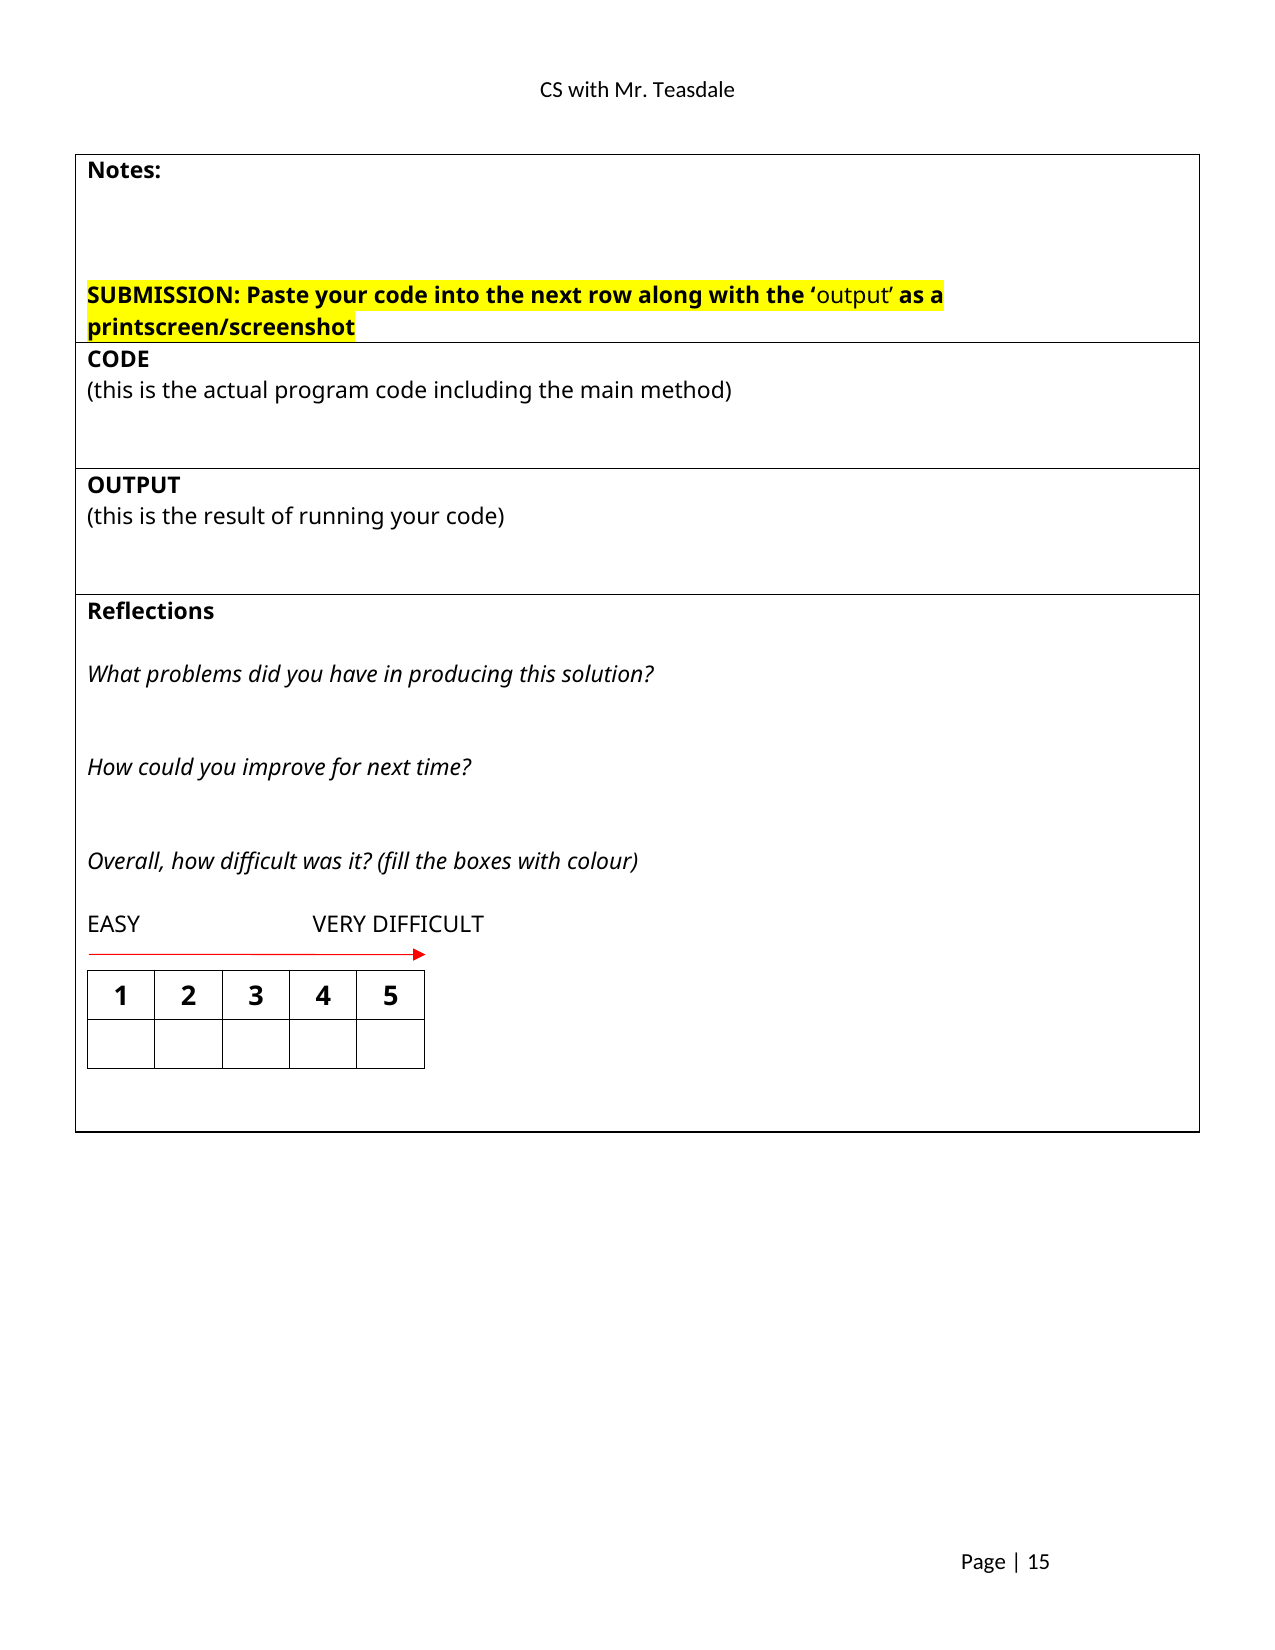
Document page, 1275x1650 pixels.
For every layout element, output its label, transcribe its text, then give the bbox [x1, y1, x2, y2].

table_header Notes: SUBMISSION: Paste your code into the next row along with the ‘output’ as a printscreen/screenshot [76, 155, 1199, 342]
table_cell Reflections What problems did you have in producing this solution? How could you improve for next time? Overall, how difficult was it? (fill the boxes with colour) EASY VERY DIFFICULT [76, 595, 1199, 1131]
table_cell OUTPUT (this is the result of running your code) [76, 469, 1199, 594]
table_cell CODE (this is the actual program code including the main method) [76, 343, 1199, 468]
